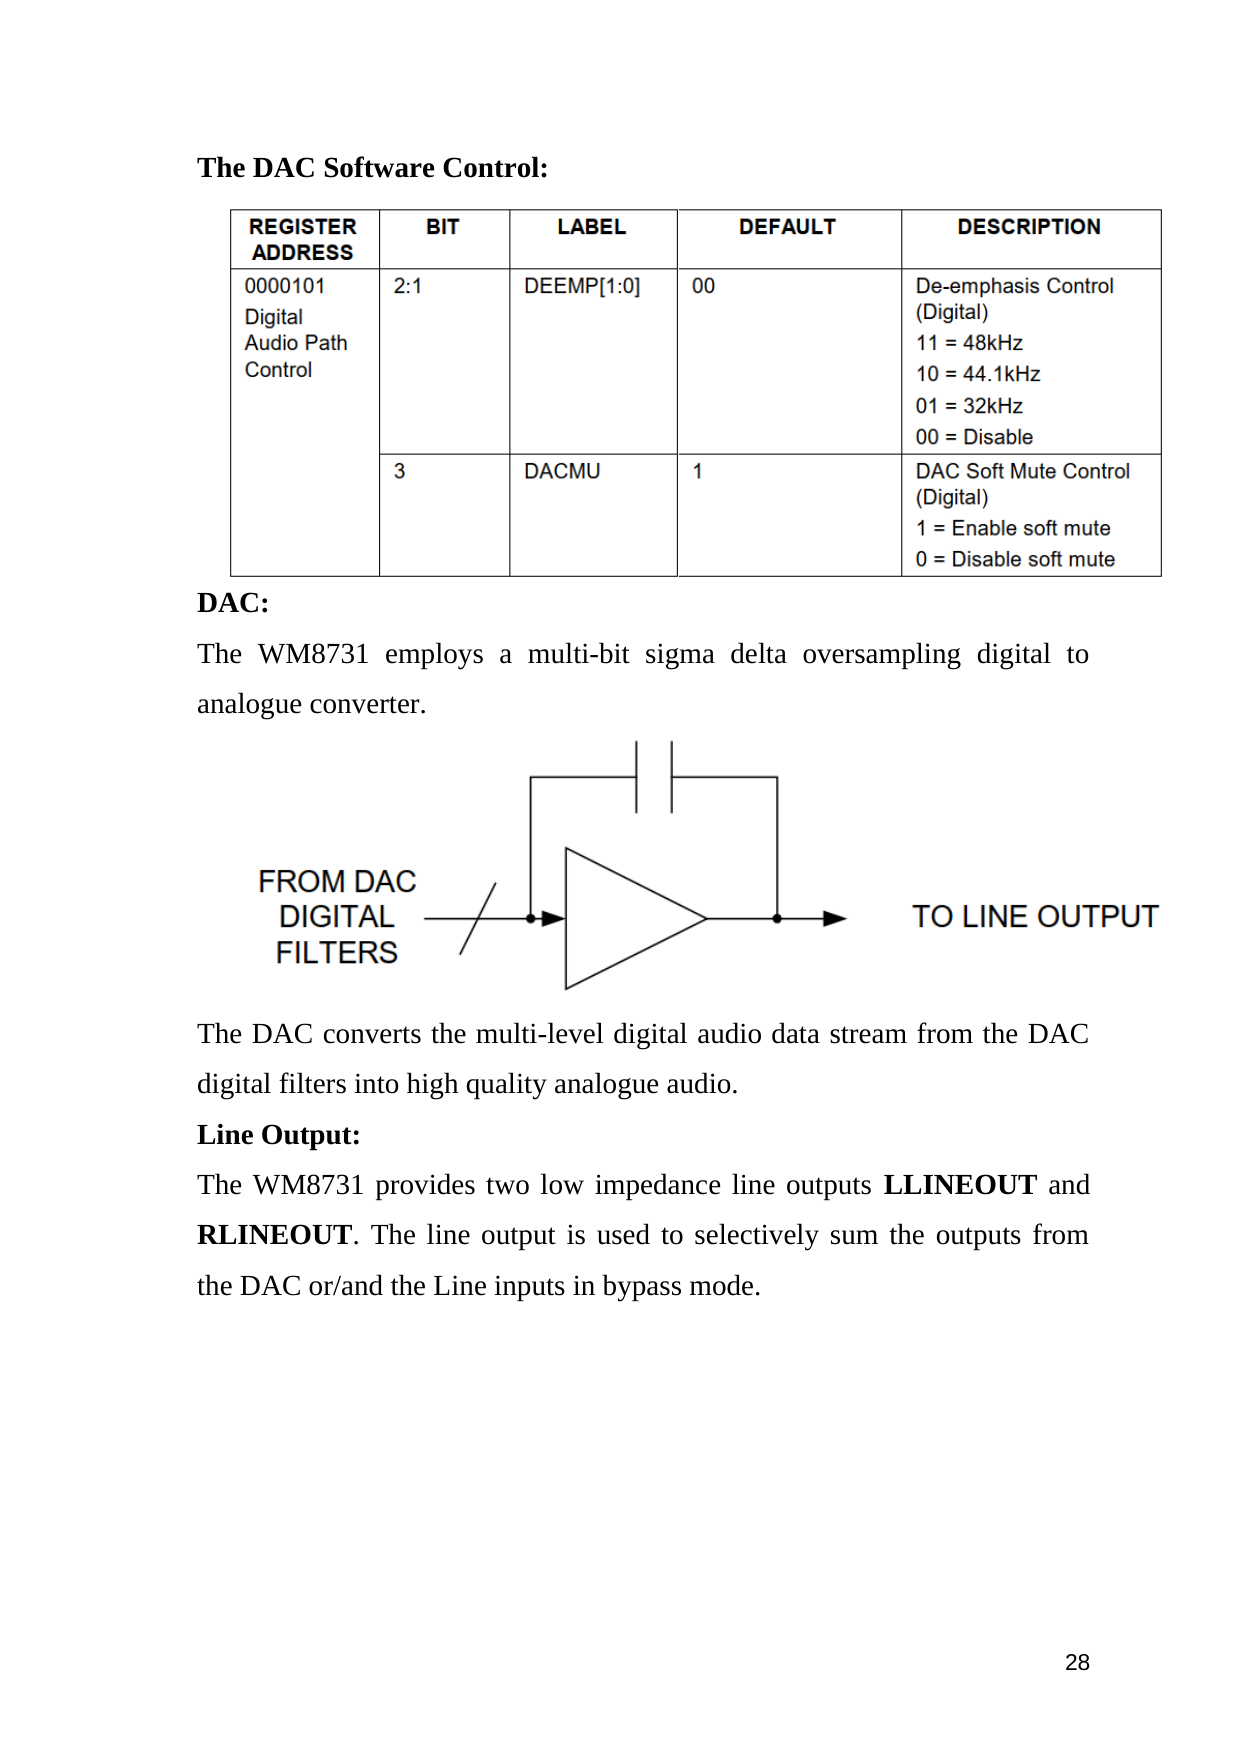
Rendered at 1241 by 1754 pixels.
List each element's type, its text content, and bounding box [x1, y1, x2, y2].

text The WM8731 provides two low impedance line outputs LLINEOUT and RLINEOUT. The line output is used to selectively sum the outputs from the DAC or/and the Line inputs in bypass mode. [197, 1167, 1090, 1301]
picture [225, 200, 1166, 582]
text Line Output: [197, 1117, 1090, 1150]
picture [225, 736, 1166, 1003]
text The WM8731 employs a multi-bit sigma delta oversampling digital to analogue converter. [197, 636, 1090, 719]
text The DAC Software Control: [150, 150, 1090, 183]
text The DAC converts the multi-level digital audio data stream from the DAC digital filters into high quality analogue audio. [197, 1016, 1090, 1100]
text DAC: [197, 585, 1090, 619]
